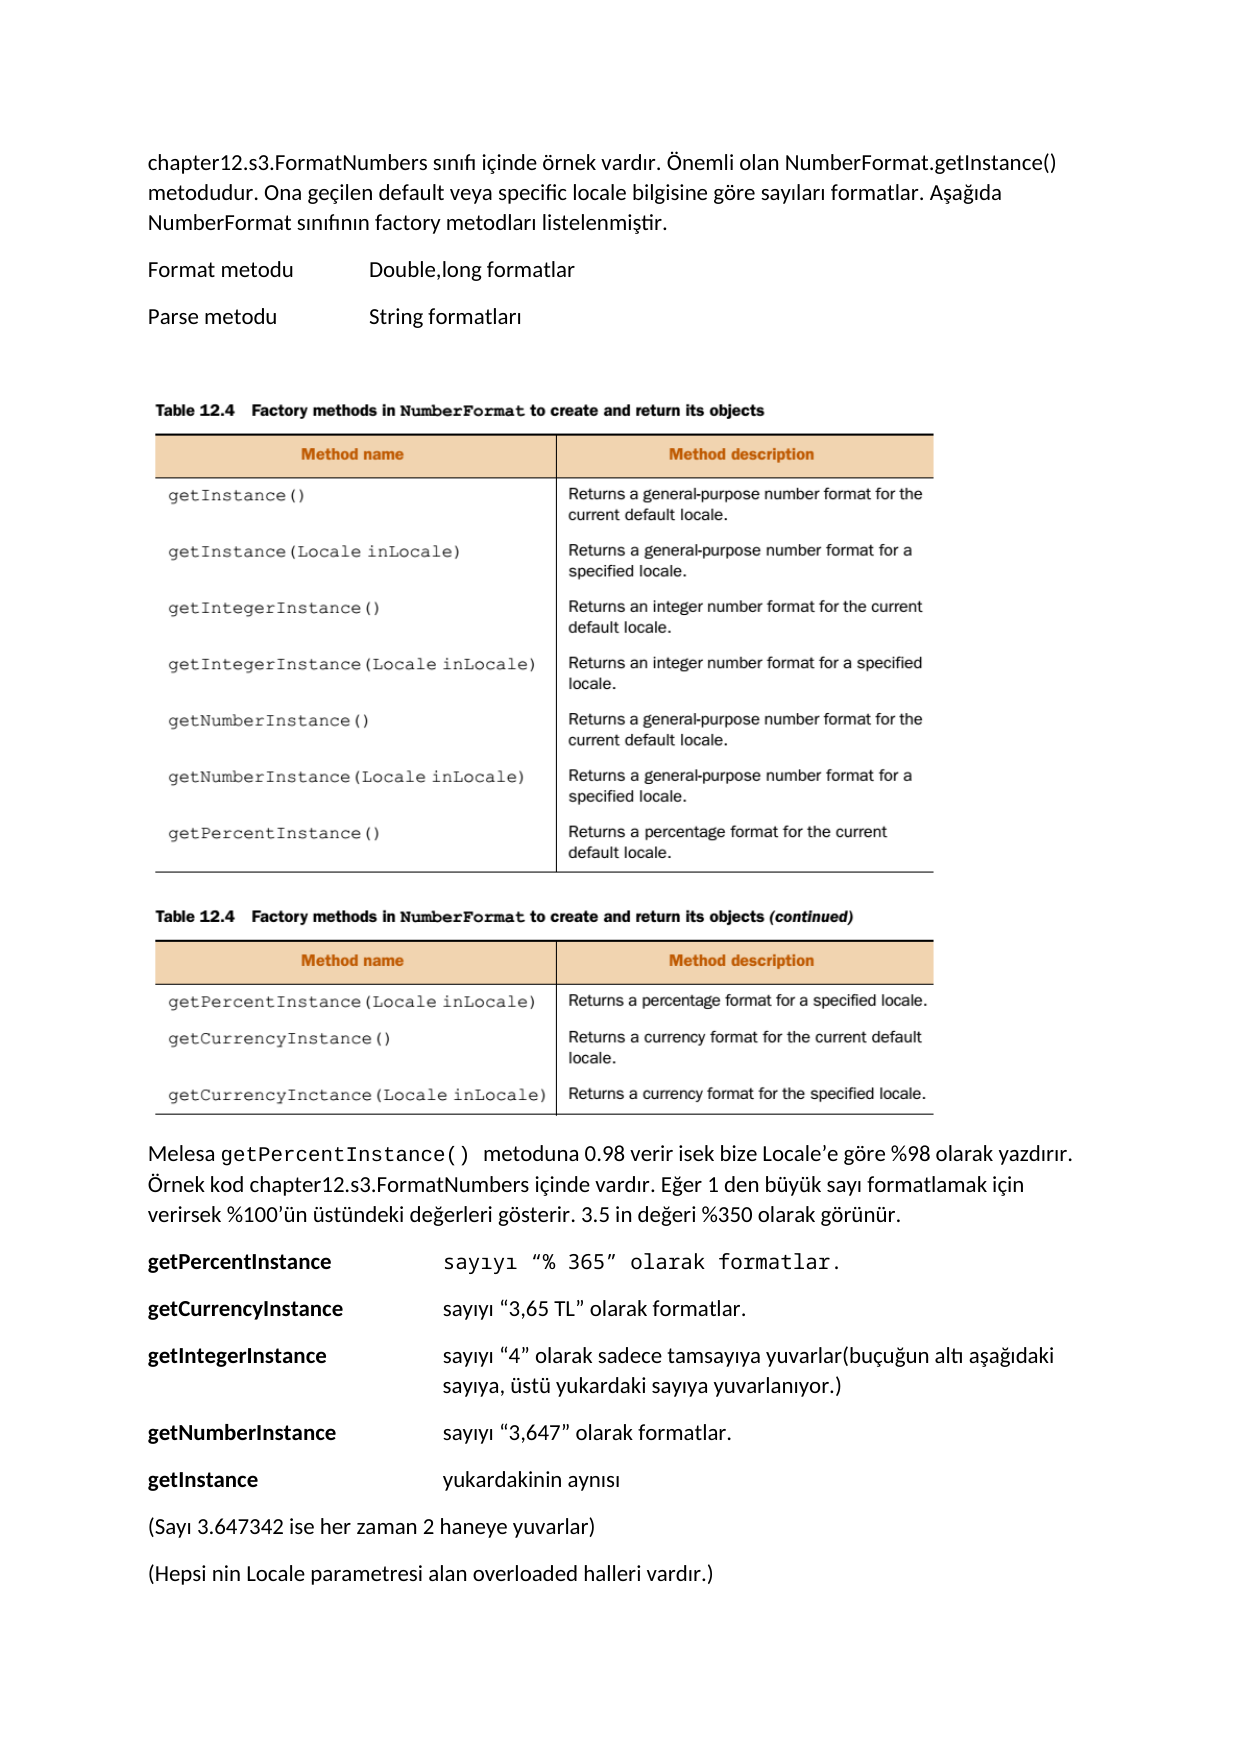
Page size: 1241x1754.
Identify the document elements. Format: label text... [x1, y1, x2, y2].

text getPercentInstance sayıyı “% 365” olarak formatlar. [148, 1247, 1093, 1276]
text chapter12.s3.FormatNumbers sınıfı içinde örnek vardır. Önemli olan NumberFormat.getInstance() metodudur. Ona geçilen default veya specific locale bilgisine göre sayıları formatlar. Aşağıda NumberFormat sınıfının factory metodları listelenmiştir. [148, 148, 1093, 236]
picture [147, 900, 944, 1121]
text (Hepsi nin Locale parametresi alan overloaded halleri vardır.) [148, 1559, 1093, 1587]
text getCurrencyInstance sayıyı “3,65 TL” olarak formatlar. [148, 1294, 1093, 1323]
text Format metodu Double,long formatlar [148, 255, 1093, 283]
text getIntegerInstance sayıyı “4” olarak sadece tamsayıya yuvarlar(buçuğun altı aşağıdaki sayıya, üstü yukardaki sayıya yuvarlanıyor.) [148, 1341, 1093, 1400]
picture [147, 395, 944, 882]
text getInstance yukardakinin aynısı [148, 1465, 1093, 1493]
text getNumberInstance sayıyı “3,647” olarak formatlar. [148, 1418, 1093, 1447]
text Parse metodu String formatları [148, 302, 1093, 330]
text Melesa getPercentInstance() metoduna 0.98 verir isek bize Locale’e göre %98 olarak yazdırır. Örnek kod chapter12.s3.FormatNumbers içinde vardır. Eğer 1 den büyük sayı formatlamak için verirsek %100’ün üstündeki değerleri gösterir. 3.5 in değeri %350 olarak görünür. [148, 1139, 1093, 1228]
text (Sayı 3.647342 ise her zaman 2 haneye yuvarlar) [148, 1512, 1093, 1540]
